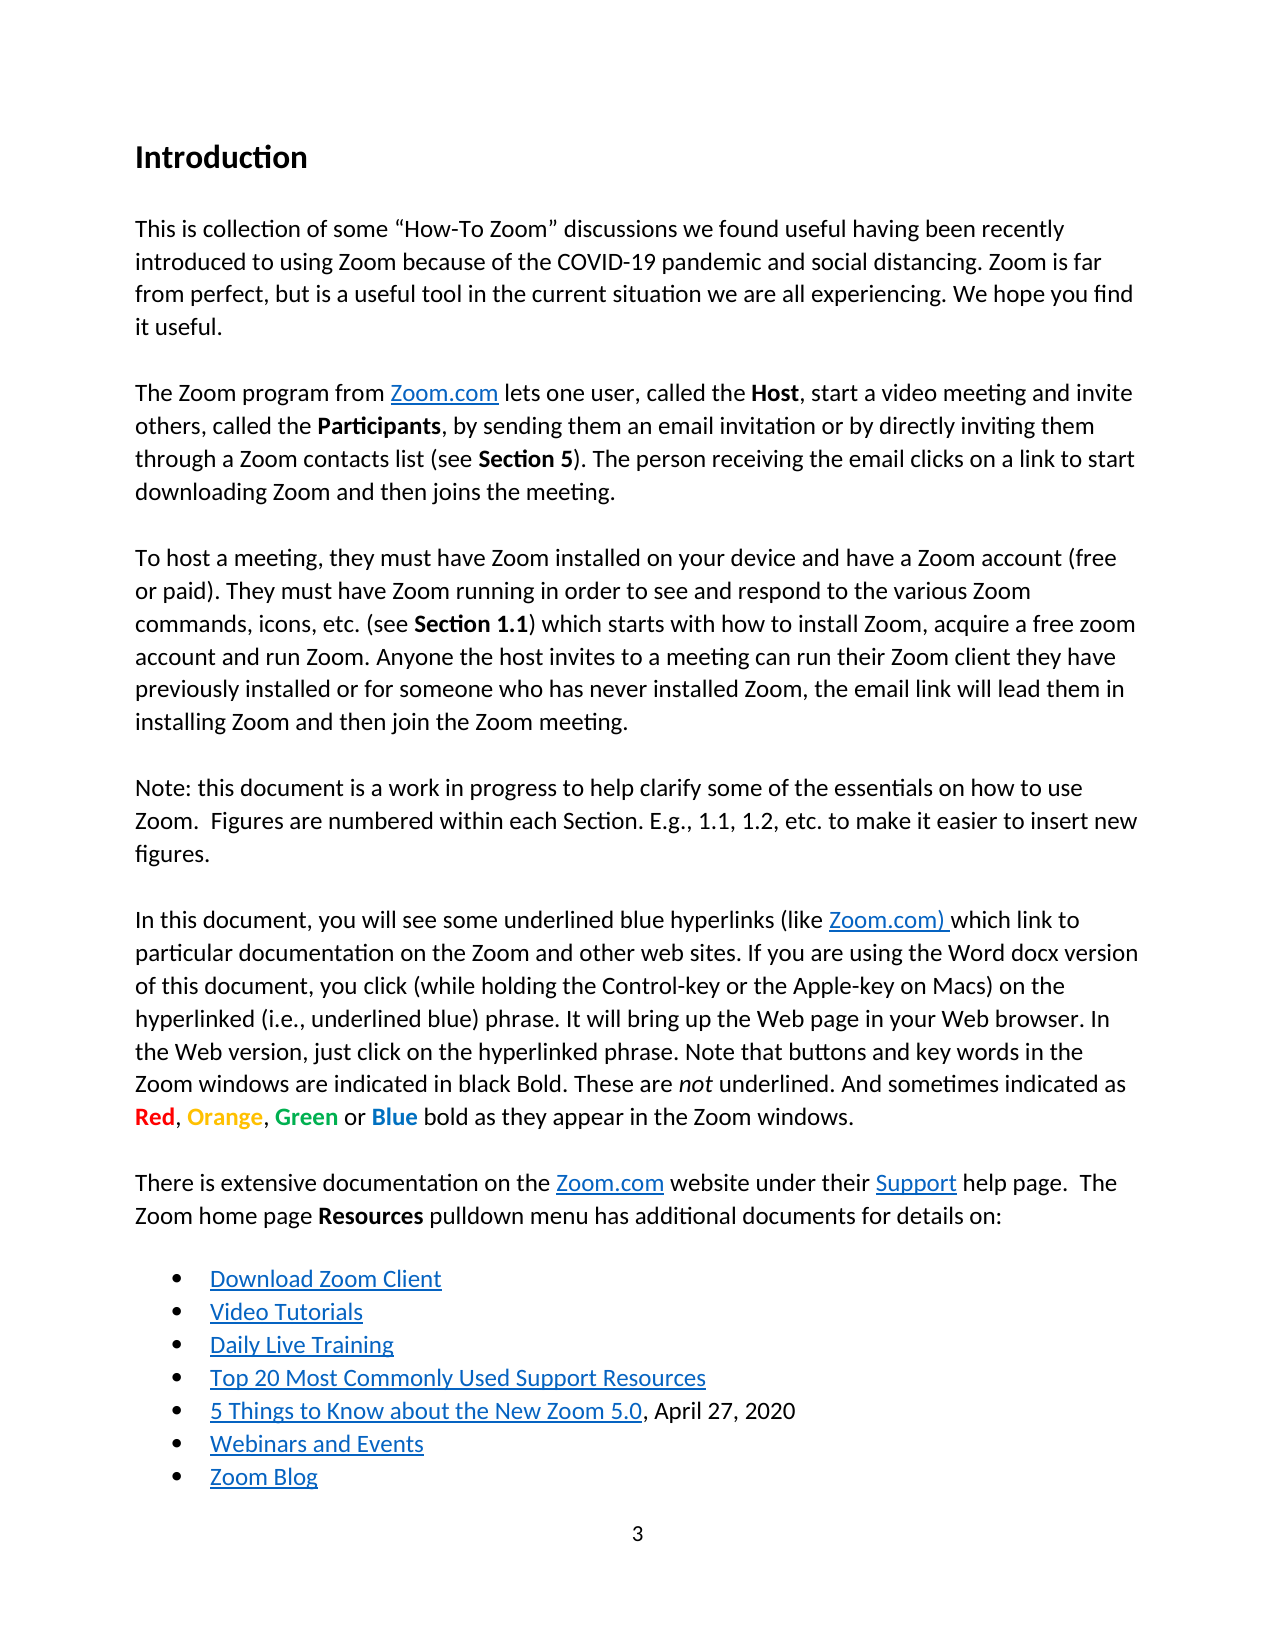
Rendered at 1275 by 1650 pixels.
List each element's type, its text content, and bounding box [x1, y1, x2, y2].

list Daily Live Training [172, 1329, 1140, 1360]
text To host a meeting, they must have Zoom installed on your device and have a Zoom account (free or paid). They must have Zoom running in order to see and respond to the various Zoom commands, icons, etc. (see Section 1.1) which starts with how to install Zoom, acquire a free zoom account and run Zoom. Anyone the host invites to a meeting can run their Zoom client they have previously installed or for someone who has never installed Zoom, the email link will lead them in installing Zoom and then join the Zoom meeting. [135, 542, 1140, 737]
list Video Tutorials [172, 1296, 1140, 1327]
list Zoom Blog [172, 1461, 1140, 1491]
list Webinars and Events [172, 1428, 1140, 1458]
text There is extensive documentation on the Zoom.com website under their Support help page. The Zoom home page Resources pulldown menu has additional documents for details on: [135, 1167, 1140, 1231]
text Note: this document is a work in progress to help clarify some of the essentials on how to use Zoom. Figures are numbered within each Section. E.g., 1.1, 1.2, etc. to make it easier to insert new figures. [135, 772, 1140, 869]
list Top 20 Most Commonly Used Support Resources [172, 1362, 1140, 1393]
text The Zoom program from Zoom.com lets one user, called the Host, start a video meeting and invite others, called the Participants, by sending them an email invitation or by directly inviting them through a Zoom contacts list (see Section 5). The person receiving the email clicks on a link to start downloading Zoom and then joins the meeting. [135, 377, 1140, 507]
list Download Zoom Client [172, 1263, 1140, 1294]
list 5 Things to Know about the New Zoom 5.0, April 27, 2020 [172, 1395, 1140, 1426]
text Introduction [135, 136, 1140, 177]
text In this document, you will see some underlined blue hyperlinks (like Zoom.com) which link to particular documentation on the Zoom and other web sites. If you are using the Word docx version of this document, you click (while holding the Control-key or the Apple-key on Macs) on the hyperlinked (i.e., underlined blue) phrase. It will bring up the Web page in your Web browser. In the Web version, just click on the hyperlinked phrase. Note that buttons and key words in the Zoom windows are indicated in black Bold. These are not underlined. And sometimes indicated as Red, Orange, Green or Blue bold as they appear in the Zoom windows. [135, 904, 1140, 1132]
text This is collection of some “How-To Zoom” discussions we found useful having been recently introduced to using Zoom because of the COVID-19 pandemic and social distancing. Zoom is far from perfect, but is a useful tool in the current situation we are all experiencing. We hope you find it useful. [135, 213, 1140, 342]
